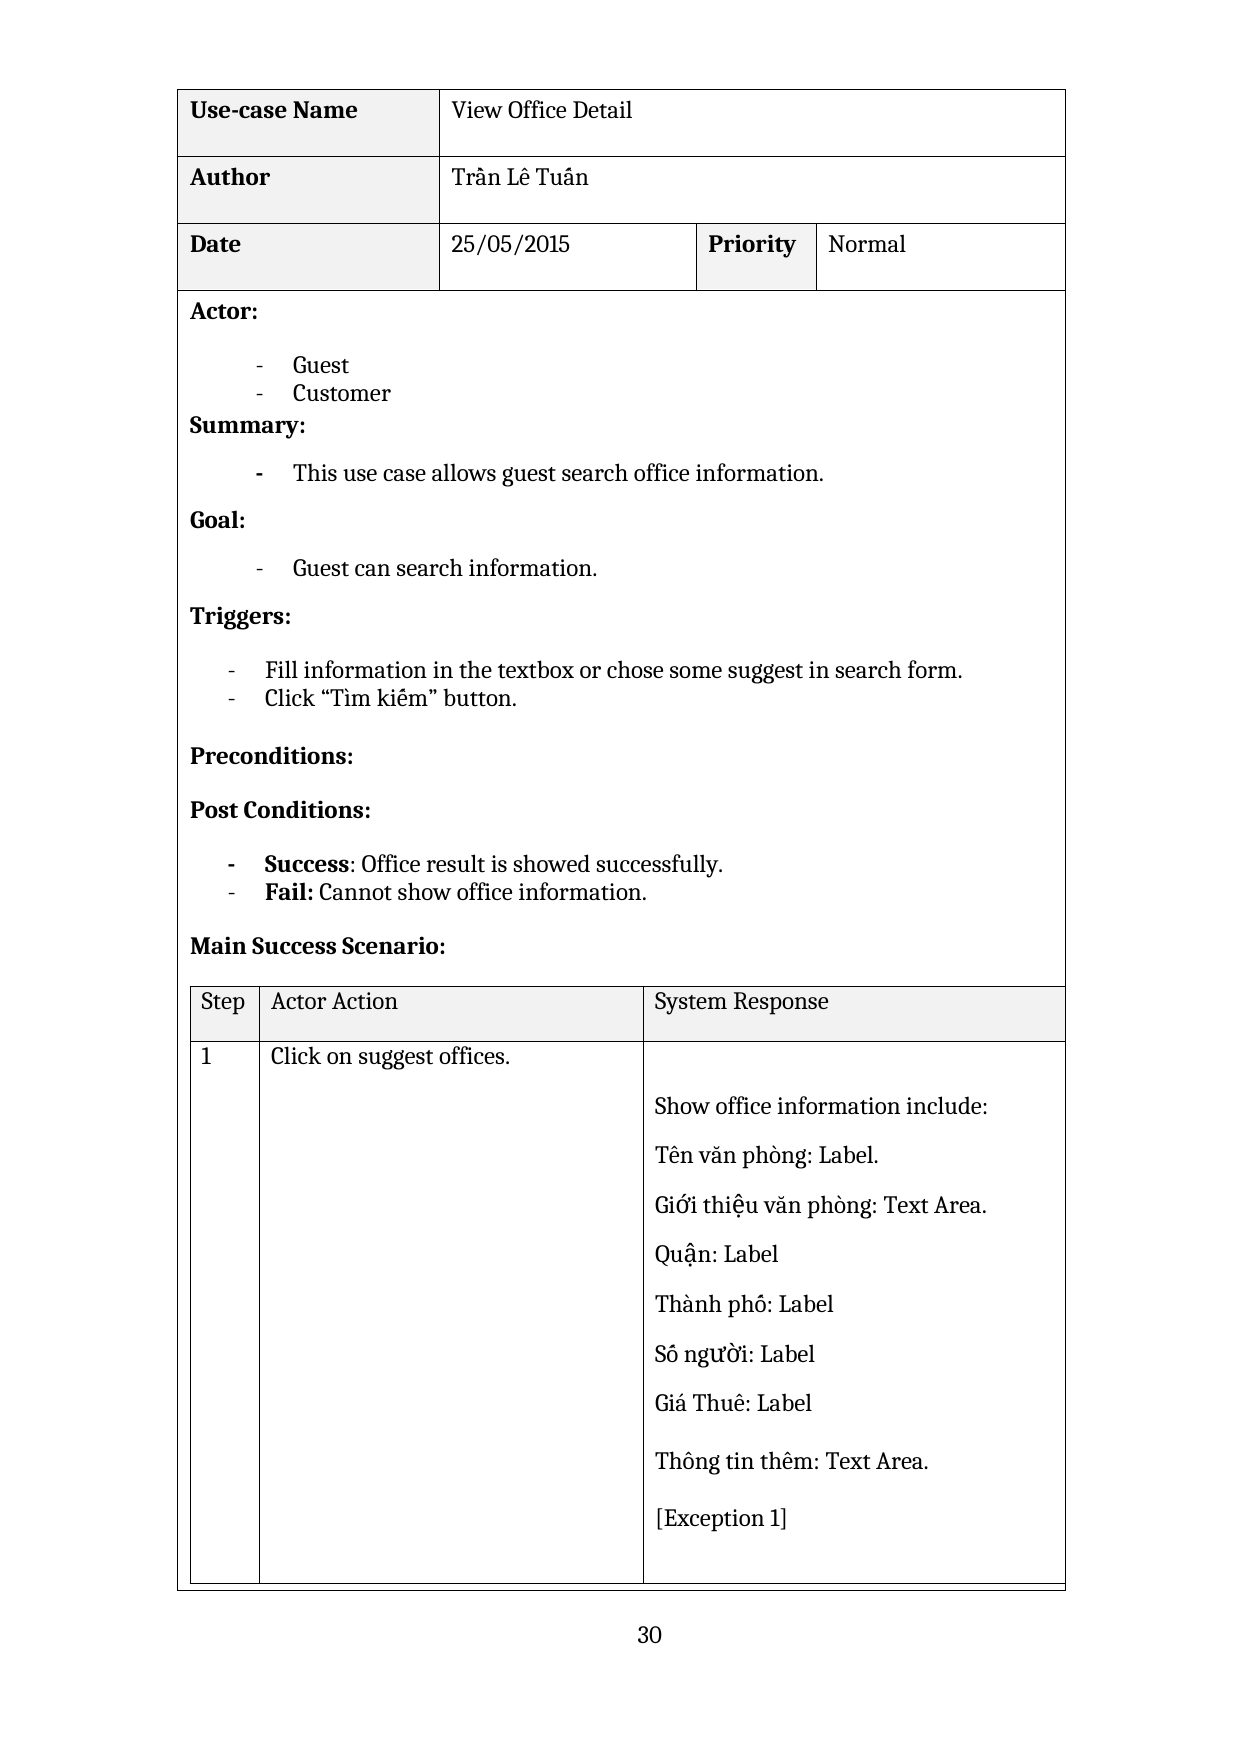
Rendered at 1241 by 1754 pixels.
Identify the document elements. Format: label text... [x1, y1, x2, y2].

table_cell View Office Detail [440, 90, 1065, 156]
table_cell Use-case Name [178, 90, 439, 156]
table_cell Trần Lê Tuấn [440, 157, 1065, 223]
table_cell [178, 291, 1065, 1589]
table_cell Normal [817, 224, 1065, 289]
table_cell Author [178, 157, 439, 223]
table_cell Date [178, 224, 439, 289]
table_cell Priority [697, 224, 816, 289]
table_cell 25/05/2015 [440, 224, 696, 289]
